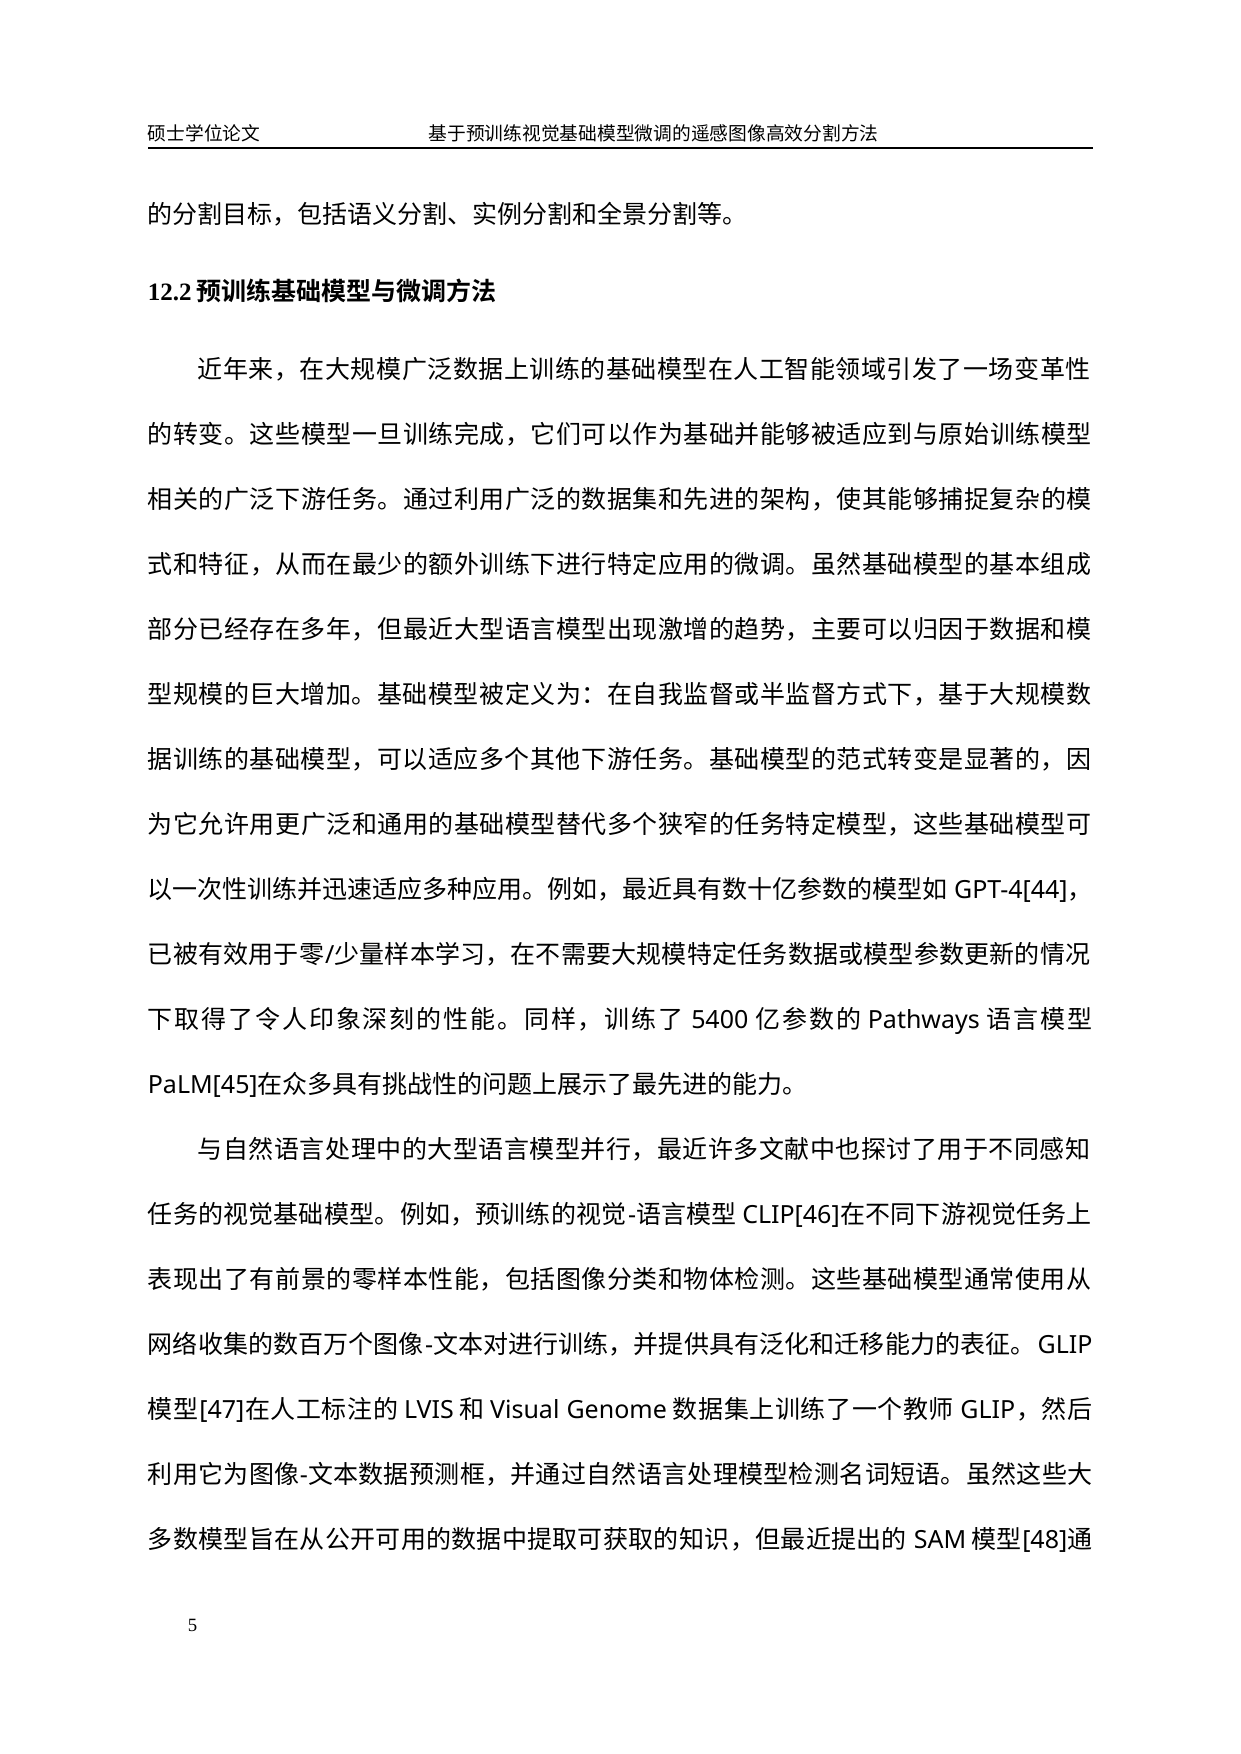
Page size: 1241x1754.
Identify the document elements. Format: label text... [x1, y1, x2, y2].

subtitle 12.2预训练基础模型与微调方法 [148, 257, 1092, 322]
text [148, 180, 1092, 245]
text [148, 1115, 1092, 1570]
text 近年来，在大规模广泛数据上训练的基础模型在人工智能领域引发了一场变革性的转变。这些模型一旦训练完成，它们可以作为基础并能够被适应到与原始训练模型相关的广泛下游任务。通过利用广泛的数据集和先进的架构，使其能够捕捉复杂的模式和特征，从而在最少的额外训练下进行特定应用的微调。虽然基础模型的基本组成部分已经存在多年，但最近大型语言模型出现激增的趋势，主要可以归因于数据和模型规模的巨大增加。基础模型被定义为：在自我监督或半监督方式下，基于大规模数据训练的基础模型，可以适应多个其他下游任务。基础模型的范式转变是显著的，因为它允许用更广泛和通用的基础模型替代多个狭窄的任务特定模型，这些基础模型可以一次性训练并迅速适应多种应用。例如，最近具有数十亿参数的模型如GPT-4[44]，已被有效用于零/少量样本学习，在不需要大规模特定任务数据或模型参数更新的情况下取得了令人印象深刻的性能。同样，训练了5400亿参数的Pathways语言模型PaLM[45]在众多具有挑战性的问题上展示了最先进的能力。 [148, 335, 1092, 1115]
